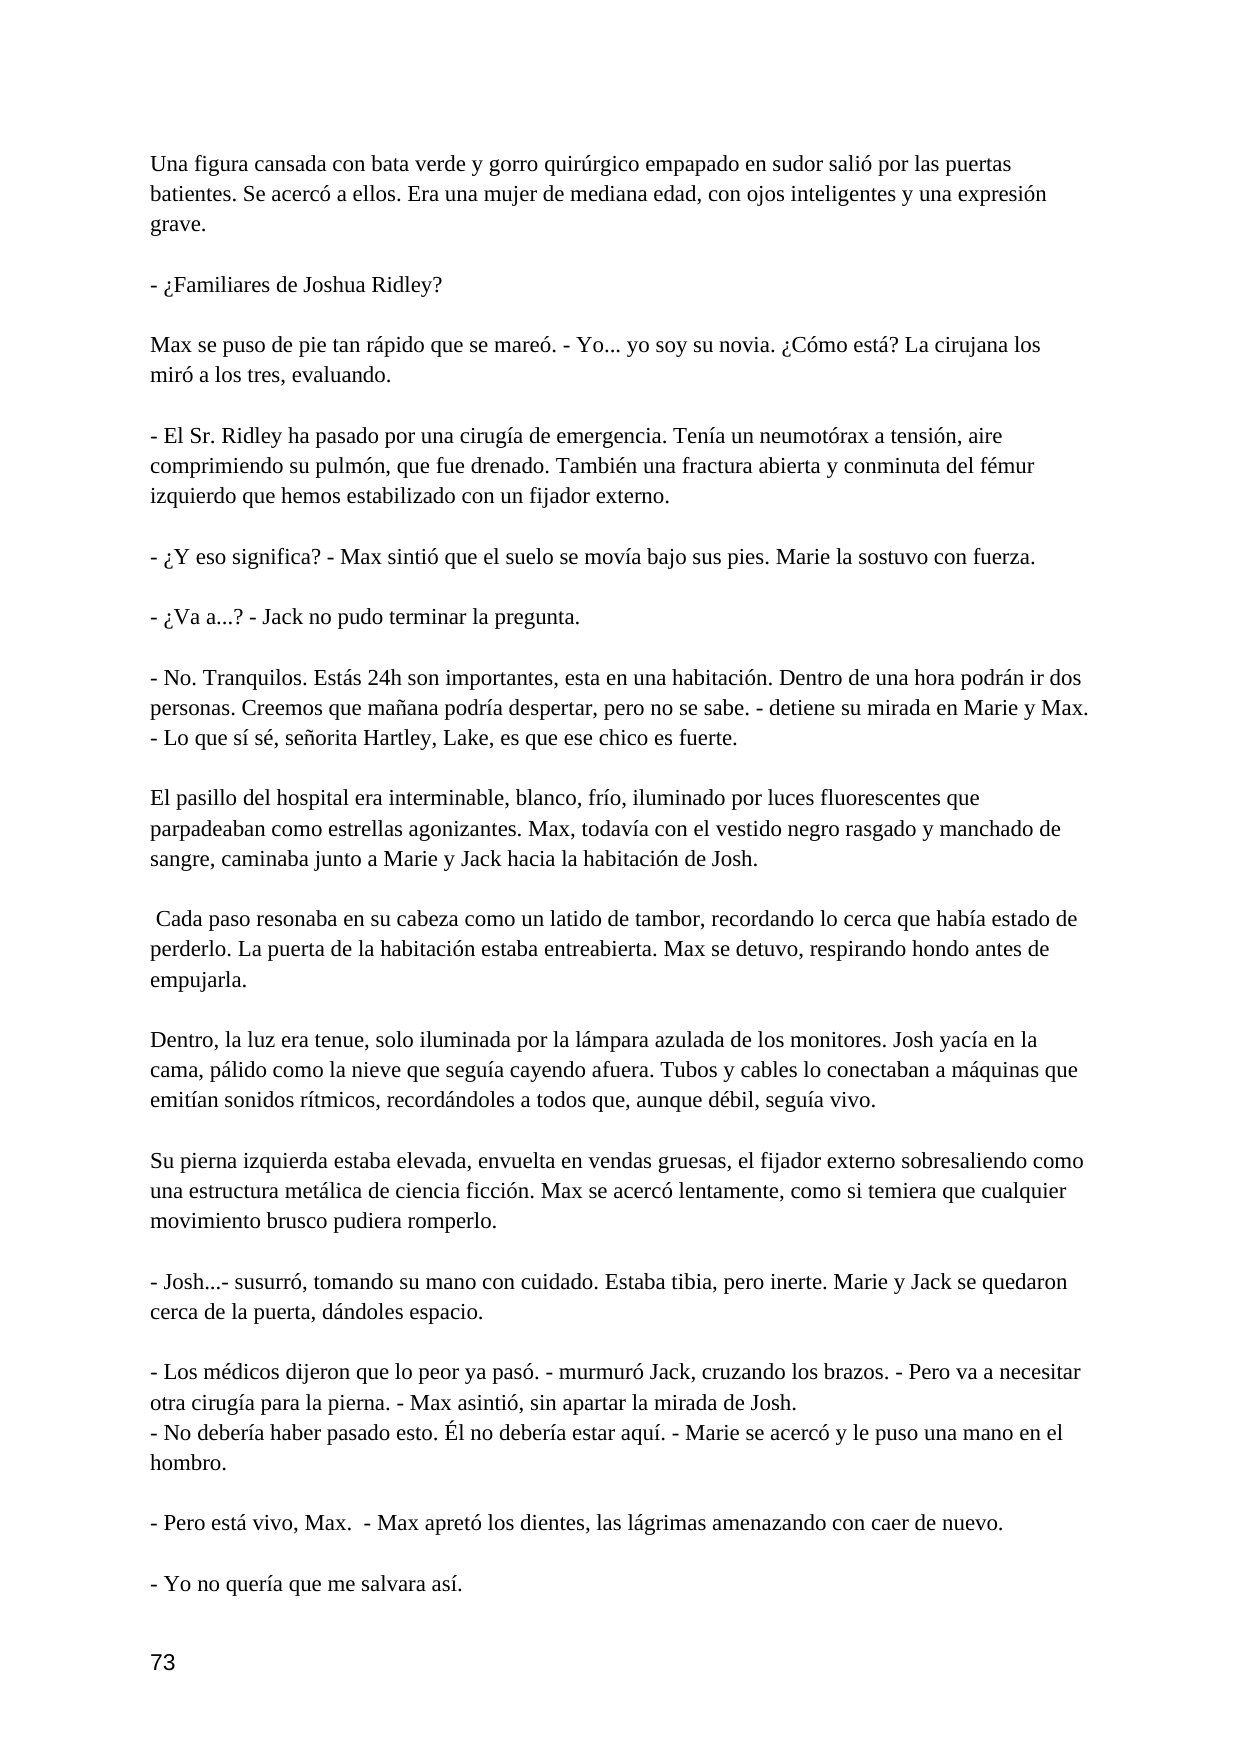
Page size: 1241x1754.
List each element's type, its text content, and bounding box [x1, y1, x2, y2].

text - El Sr. Ridley ha pasado por una cirugía de emergencia. Tenía un neumotórax a tensión, aire comprimiendo su pulmón, que fue drenado. También una fractura abierta y conminuta del fémur izquierdo que hemos estabilizado con un fijador externo. [150, 422, 1090, 509]
text Max se puso de pie tan rápido que se mareó. - Yo... yo soy su novia. ¿Cómo está? La cirujana los miró a los tres, evaluando. [150, 331, 1090, 388]
text El pasillo del hospital era interminable, blanco, frío, iluminado por luces fluorescentes que parpadeaban como estrellas agonizantes. Max, todavía con el vestido negro rasgado y manchado de sangre, caminaba junto a Marie y Jack hacia la habitación de Josh. [150, 784, 1090, 871]
text Cada paso resonaba en su cabeza como un latido de tambor, recordando lo cerca que había estado de perderlo. La puerta de la habitación estaba entreabierta. Max se detuvo, respirando hondo antes de empujarla. [150, 905, 1090, 992]
text - No. Tranquilos. Estás 24h son importantes, esta en una habitación. Dentro de una hora podrán ir dos personas. Creemos que mañana podría despertar, pero no se sabe. - detiene su mirada en Marie y Max. - Lo que sí sé, señorita Hartley, Lake, es que ese chico es fuerte. [150, 663, 1090, 750]
text Su pierna izquierda estaba elevada, envuelta en vendas gruesas, el fijador externo sobresaliendo como una estructura metálica de ciencia ficción. Max se acercó lentamente, como si temiera que cualquier movimiento brusco pudiera romperlo. [150, 1147, 1090, 1234]
text - ¿Familiares de Joshua Ridley? [150, 271, 1090, 297]
text - ¿Va a...? - Jack no pudo terminar la pregunta. [150, 603, 1090, 629]
text - Los médicos dijeron que lo peor ya pasó. - murmuró Jack, cruzando los brazos. - Pero va a necesitar otra cirugía para la pierna. - Max asintió, sin apartar la mirada de Josh. [150, 1358, 1090, 1415]
text - No debería haber pasado esto. Él no debería estar aquí. - Marie se acercó y le puso una mano en el hombro. [150, 1419, 1090, 1475]
text - ¿Y eso significa? - Max sintió que el suelo se movía bajo sus pies. Marie la sostuvo con fuerza. [150, 543, 1090, 569]
text - Josh...- susurró, tomando su mano con cuidado. Estaba tibia, pero inerte. Marie y Jack se quedaron cerca de la puerta, dándoles espacio. [150, 1268, 1090, 1324]
text Dentro, la luz era tenue, solo iluminada por la lámpara azulada de los monitores. Josh yacía en la cama, pálido como la nieve que seguía cayendo afuera. Tubos y cables lo conectaban a máquinas que emitían sonidos rítmicos, recordándoles a todos que, aunque débil, seguía vivo. [150, 1026, 1090, 1113]
text - Yo no quería que me salvara así. [150, 1570, 1090, 1596]
text - Pero está vivo, Max. - Max apretó los dientes, las lágrimas amenazando con caer de nuevo. [150, 1509, 1090, 1536]
text Una figura cansada con bata verde y gorro quirúrgico empapado en sudor salió por las puertas batientes. Se acercó a ellos. Era una mujer de mediana edad, con ojos inteligentes y una expresión grave. [150, 150, 1090, 237]
